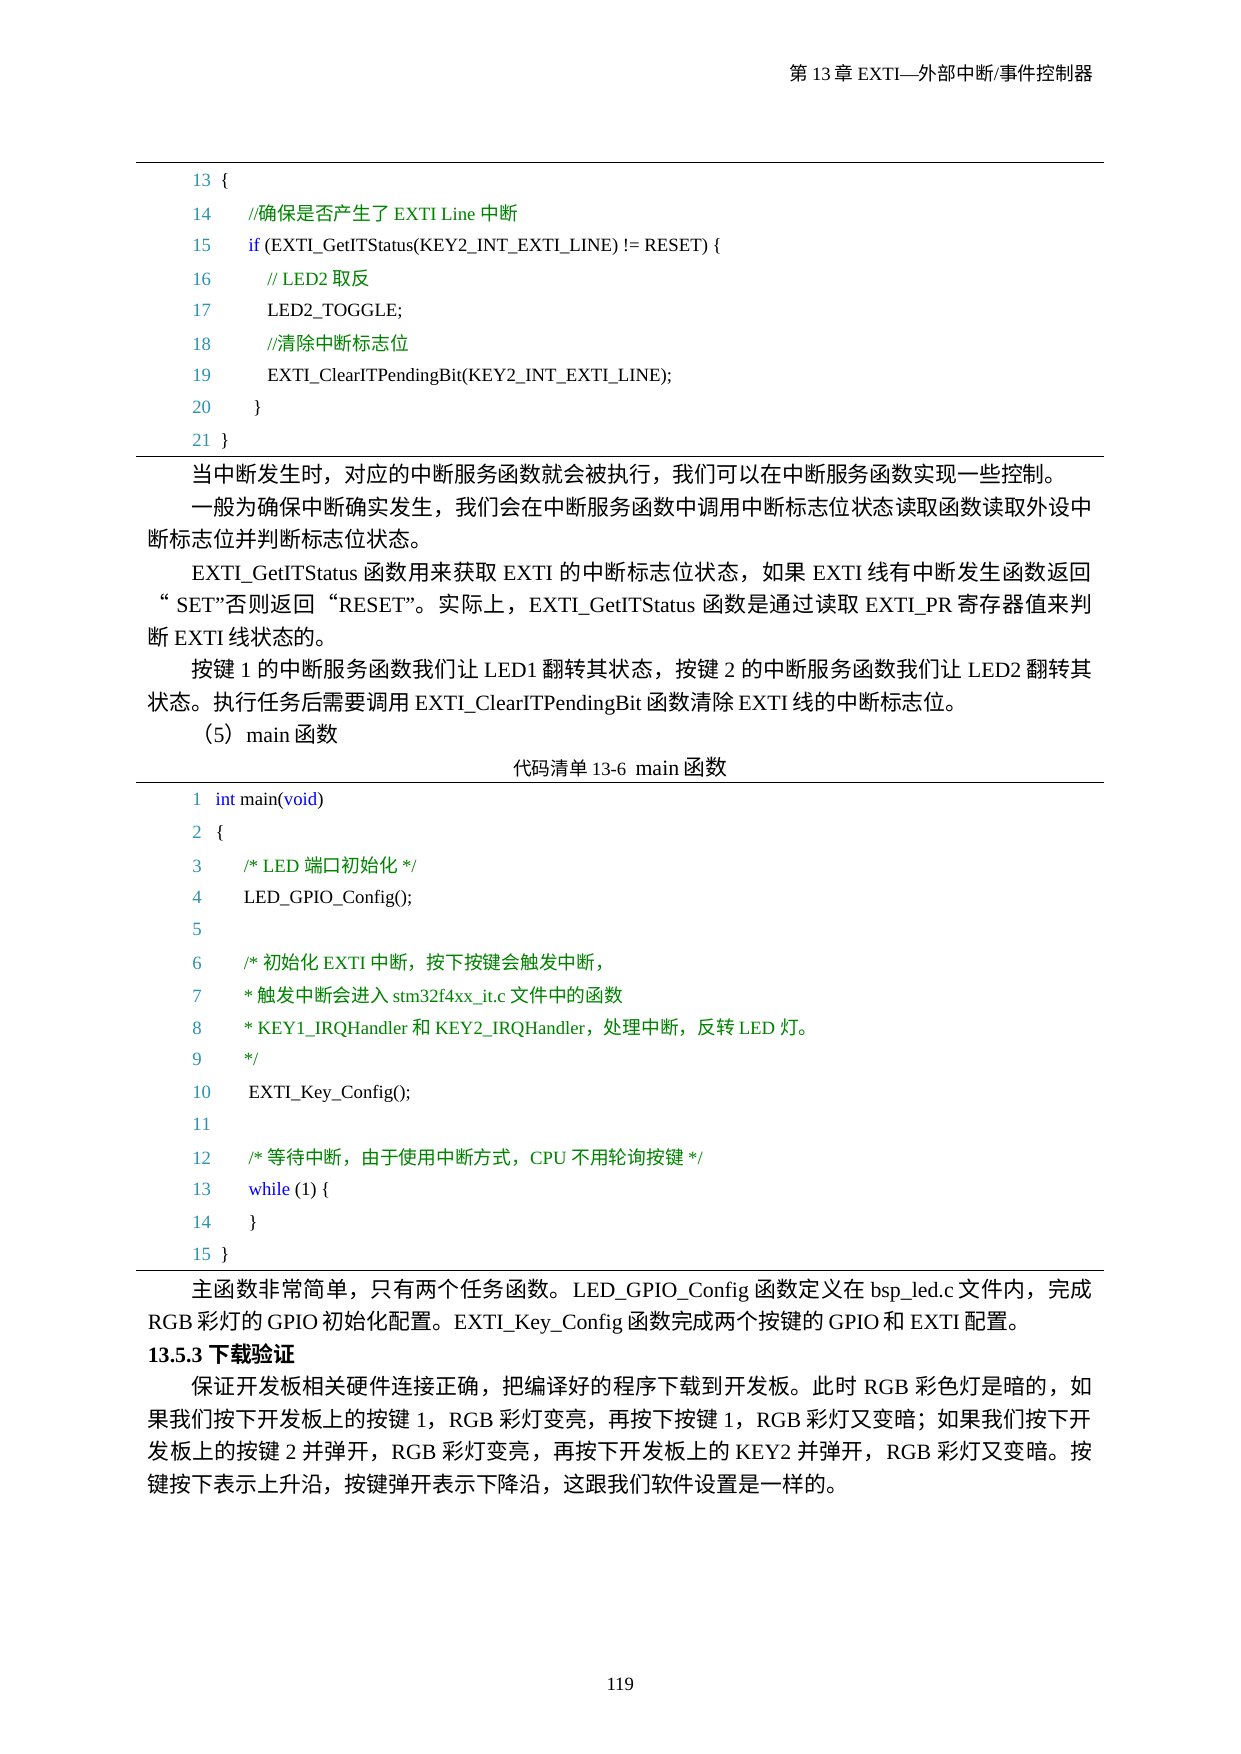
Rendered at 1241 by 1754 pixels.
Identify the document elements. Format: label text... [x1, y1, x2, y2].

subtitle 下载验证 [148, 1336, 1092, 1369]
text （5）main函数 [148, 717, 1092, 749]
text 按键1 的中断服务函数我们让LED1翻转其状态，按键2 的中断服务函数我们让LED2翻转其状态。执行任务后需要调用EXTI_ClearITPendingBit函数清除EXTI线的中断标志位。 [148, 652, 1092, 717]
text 保证开发板相关硬件连接正确，把编译好的程序下载到开发板。此时RGB 彩色灯是暗的，如果我们按下开发板上的按键1，RGB 彩灯变亮，再按下按键1，RGB 彩灯又变暗；如果我们按下开发板上的按键2 并弹开，RGB 彩灯变亮，再按下开发板上的KEY2 并弹开，RGB 彩灯又变暗。按键按下表示上升沿，按键弹开表示下降沿，这跟我们软件设置是一样的。 [148, 1369, 1092, 1499]
text 当中断发生时，对应的中断服务函数就会被执行，我们可以在中断服务函数实现一些控制。 [148, 457, 1092, 489]
text 一般为确保中断确实发生，我们会在中断服务函数中调用中断标志位状态读取函数读取外设中断标志位并判断标志位状态。 [148, 489, 1092, 554]
text 代码清单13-6 main函数 [148, 749, 1092, 782]
text EXTI_GetITStatus函数用来获取EXTI 的中断标志位状态，如果EXTI线有中断发生函数返回“ SET”否则返回“RESET”。实际上，EXTI_GetITStatus 函数是通过读取EXTI_PR寄存器值来判断EXTI线状态的。 [148, 554, 1092, 652]
table_header 1 int main(void) 2 { 3 /* LED 端口初始化 */ 4 LED_GPIO_Config(); 5 6 /* 初始化EXTI 中断，按下按键会触发中断， 7 * 触发中断会进入stm32f4xx_it.c 文件中的函数 8 * KEY1_IRQHandler 和KEY2_IRQHandler，处理中断，反转LED 灯。 9 */ 10 EXTI_Key_Config(); 11 12 /* 等待中断，由于使用中断方式，CPU 不用轮询按键 */ 13 while (1) { 14 } 15 } [136, 783, 1104, 1270]
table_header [136, 163, 1104, 456]
text 主函数非常简单，只有两个任务函数。LED_GPIO_Config函数定义在bsp_led.c文件内，完成RGB彩灯的GPIO初始化配置。EXTI_Key_Config函数完成两个按键的GPIO和EXTI配置。 [148, 1271, 1092, 1336]
